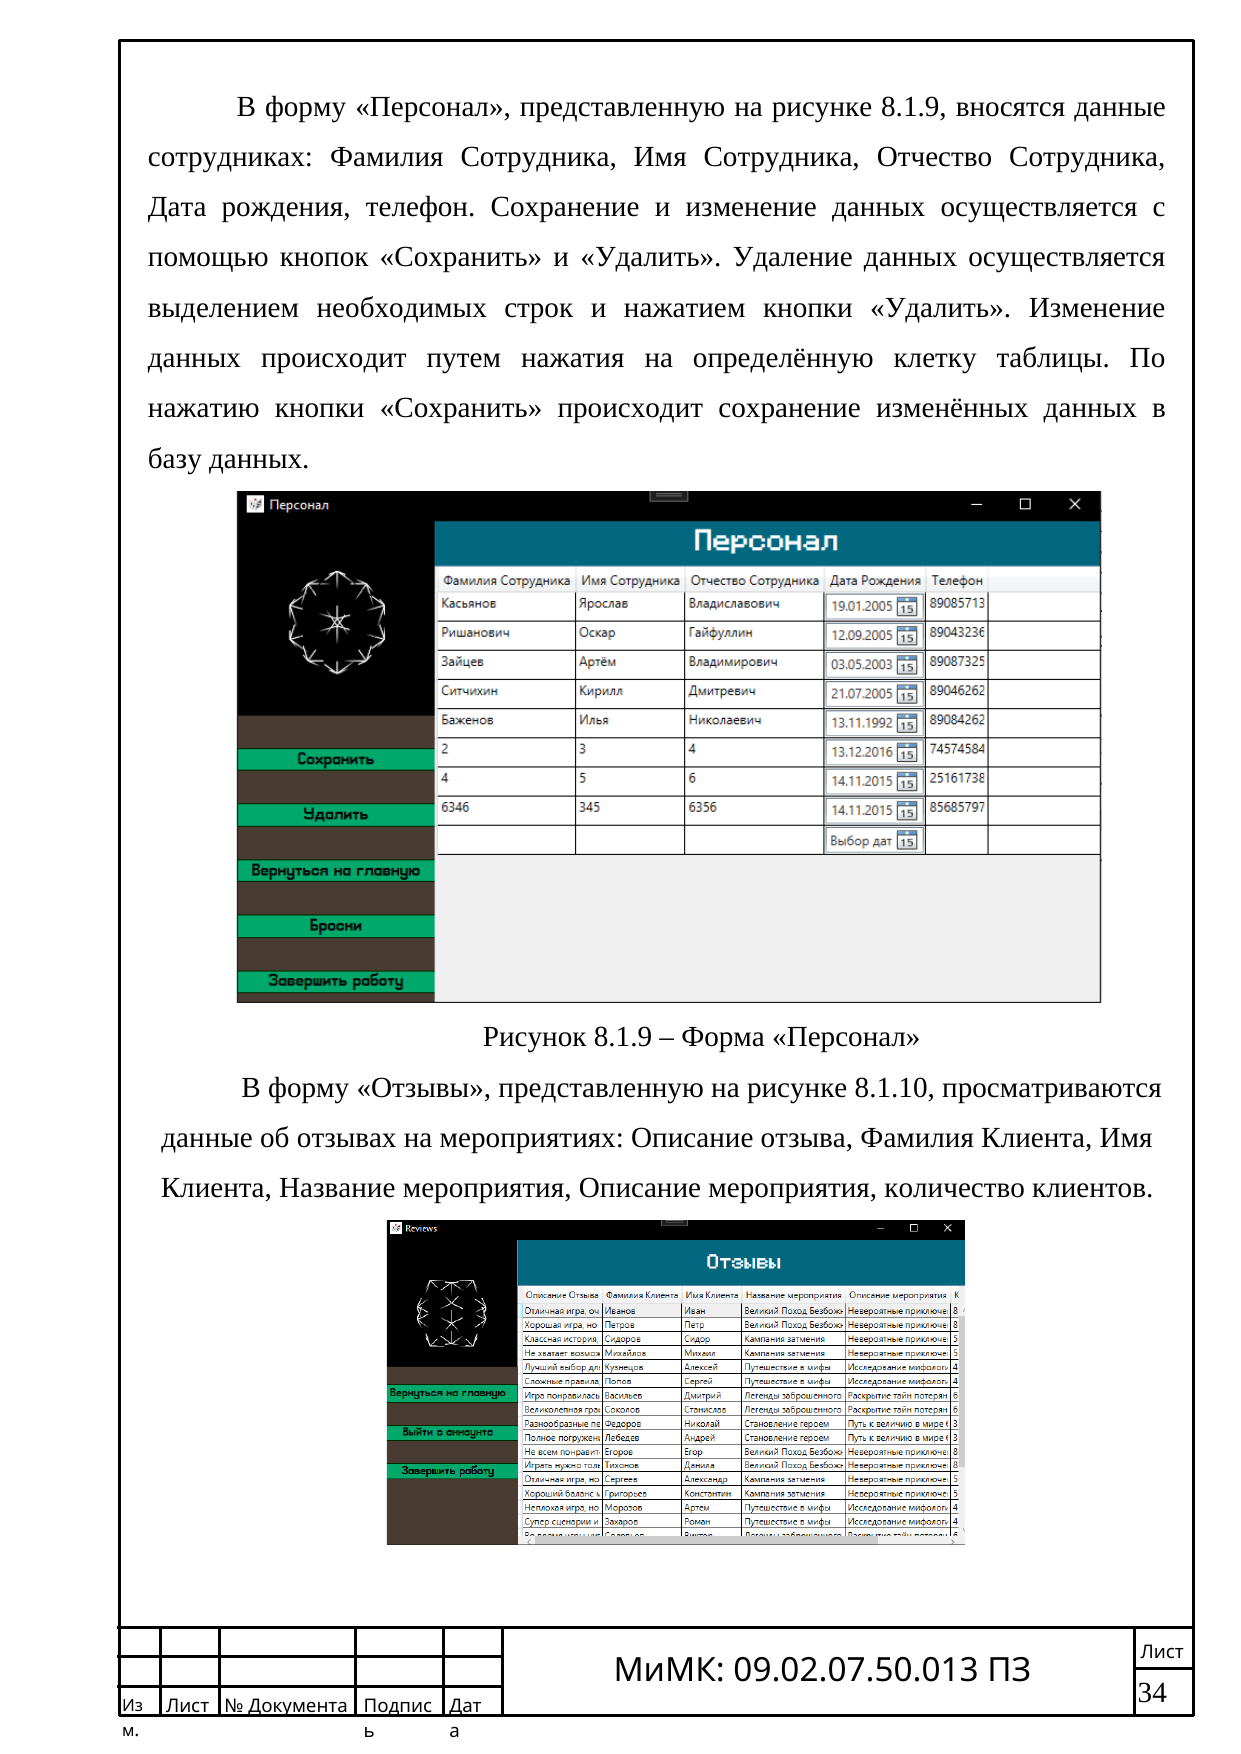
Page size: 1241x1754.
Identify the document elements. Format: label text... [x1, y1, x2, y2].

picture [236, 491, 1102, 1003]
picture [386, 1220, 965, 1545]
text Рисунок 8.1.9 – Форма «Персонал» [148, 1019, 1167, 1053]
text В форму «Отзывы», представленную на рисунке 8.1.10, просматриваются данные об отзывах на мероприятиях: Описание отзыва, Фамилия Клиента, Имя Клиента, Название мероприятия, Описание мероприятия, количество клиентов. [148, 1070, 1167, 1204]
text В форму «Персонал», представленную на рисунке 8.1.9, вносятся данные сотрудниках: Фамилия Сотрудника, Имя Сотрудника, Отчество Сотрудника, Дата рождения, телефон. Сохранение и изменение данных осуществляется с помощью кнопок «Сохранить» и «Удалить». Удаление данных осуществляется выделением необходимых строк и нажатием кнопки «Удалить». Изменение данных происходит путем нажатия на определённую клетку таблицы. По нажатию кнопки «Сохранить» происходит сохранение изменённых данных в базу данных. [148, 89, 1167, 474]
